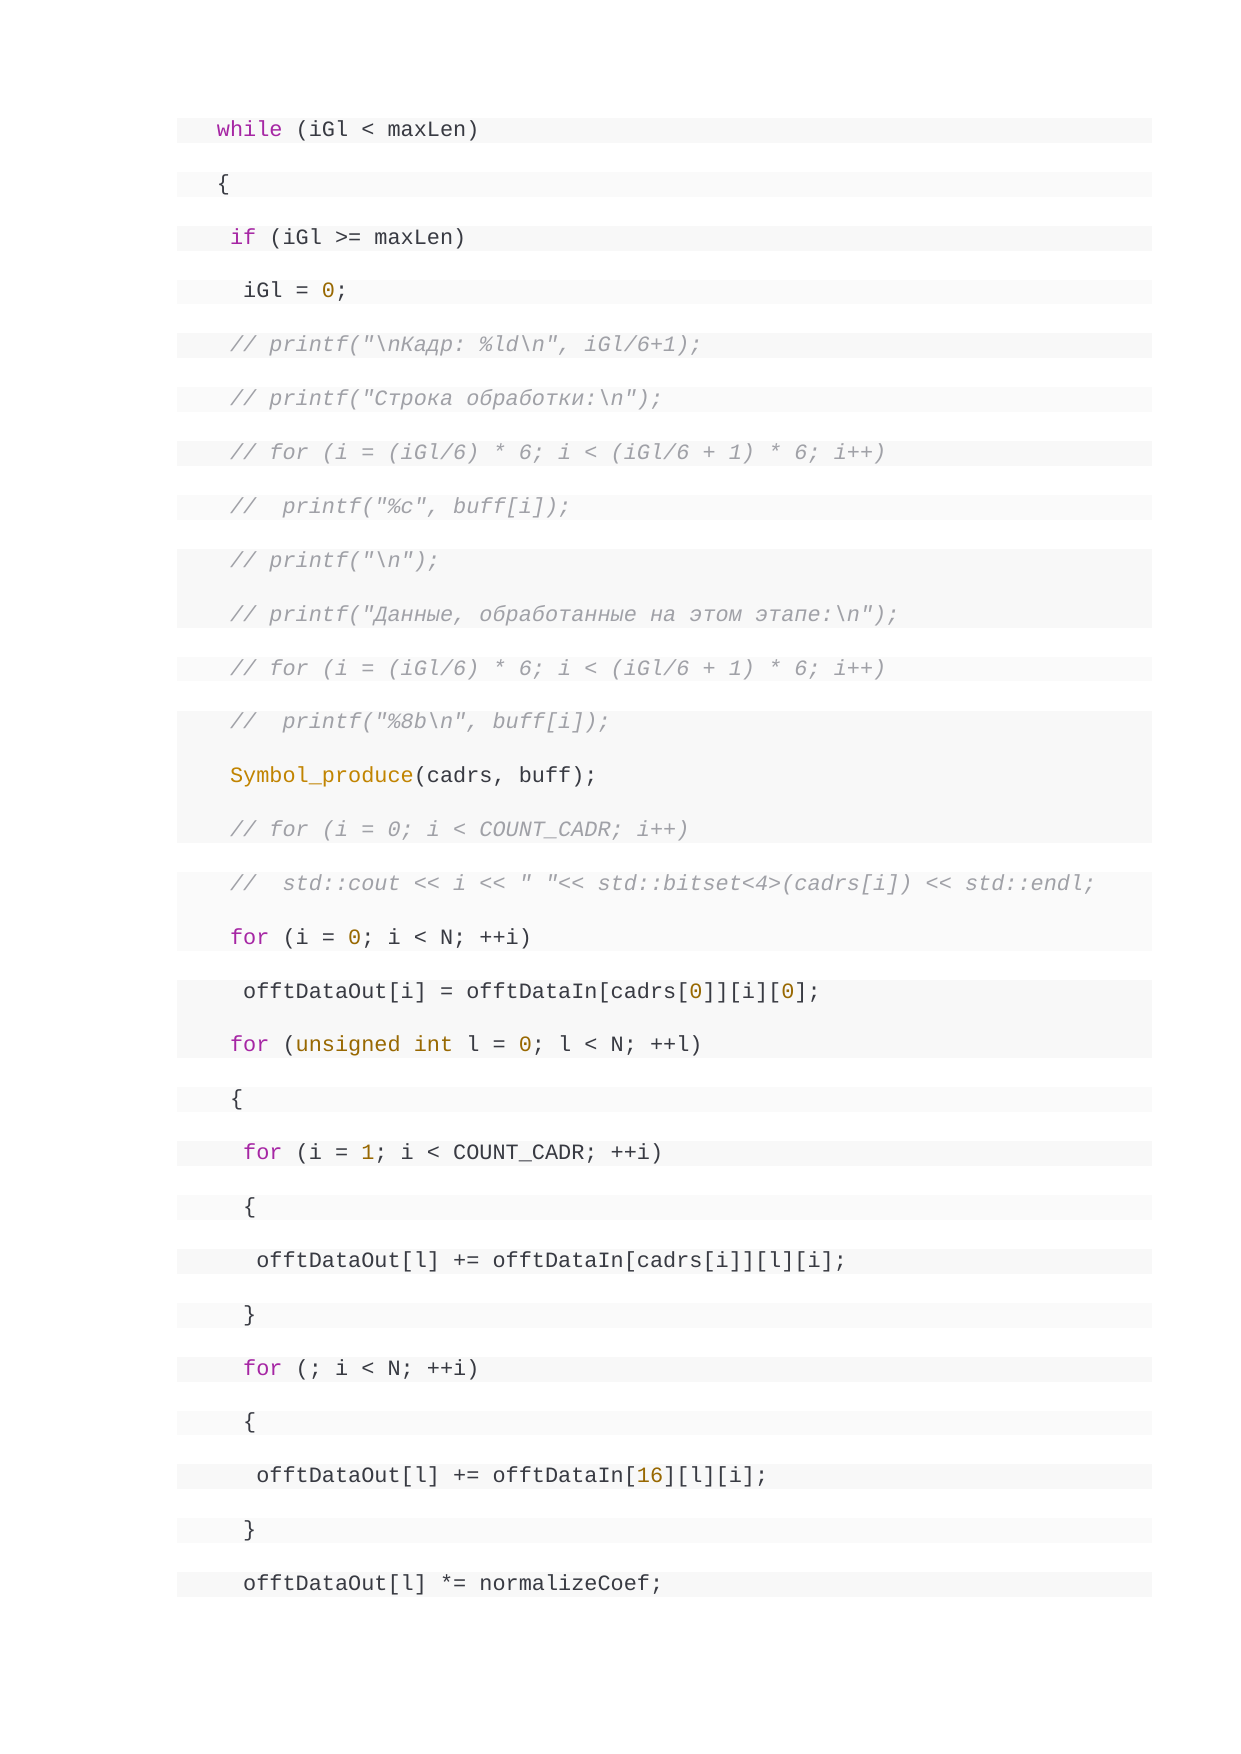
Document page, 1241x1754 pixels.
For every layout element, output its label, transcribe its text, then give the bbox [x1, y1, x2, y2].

text for (i = 1; i < COUNT_CADR; ++i) [177, 1141, 1152, 1166]
text { [177, 1411, 1152, 1435]
text } [177, 1303, 1152, 1328]
text } [177, 1518, 1152, 1543]
text // for (i = (iGl/6) * 6; i < (iGl/6 + 1) * 6; i++) [177, 441, 1152, 466]
text for (unsigned int l = 0; l < N; ++l) [177, 1034, 1152, 1058]
text // printf("\nКадр: %ld\n", iGl/6+1); [177, 333, 1152, 358]
text offtDataOut[i] = offtDataIn[cadrs[0]][i][0]; [177, 980, 1152, 1004]
text offtDataOut[l] += offtDataIn[16][l][i]; [177, 1464, 1152, 1489]
text while (iGl < maxLen) [177, 118, 1152, 143]
text if (iGl >= maxLen) [177, 226, 1152, 251]
text offtDataOut[l] *= normalizeCoef; [177, 1572, 1152, 1597]
text // printf("%8b\n", buff[i]); [177, 711, 1152, 735]
text // for (i = (iGl/6) * 6; i < (iGl/6 + 1) * 6; i++) [177, 657, 1152, 681]
text for (i = 0; i < N; ++i) [177, 926, 1152, 951]
text Symbol_produce(cadrs, buff); [177, 764, 1152, 789]
text { [177, 1195, 1152, 1220]
text offtDataOut[l] += offtDataIn[cadrs[i]][l][i]; [177, 1249, 1152, 1274]
text // std::cout << i << " "<< std::bitset<4>(cadrs[i]) << std::endl; [177, 872, 1152, 897]
text // printf("%c", buff[i]); [177, 495, 1152, 520]
text { [177, 1087, 1152, 1112]
text // for (i = 0; i < COUNT_CADR; i++) [177, 818, 1152, 843]
text // printf("\n"); [177, 549, 1152, 574]
text iGl = 0; [177, 280, 1152, 304]
text { [177, 172, 1152, 197]
text for (; i < N; ++i) [177, 1357, 1152, 1382]
text // printf("Данные, обработанные на этом этапе:\n"); [177, 603, 1152, 628]
text // printf("Строка обработки:\n"); [177, 387, 1152, 412]
